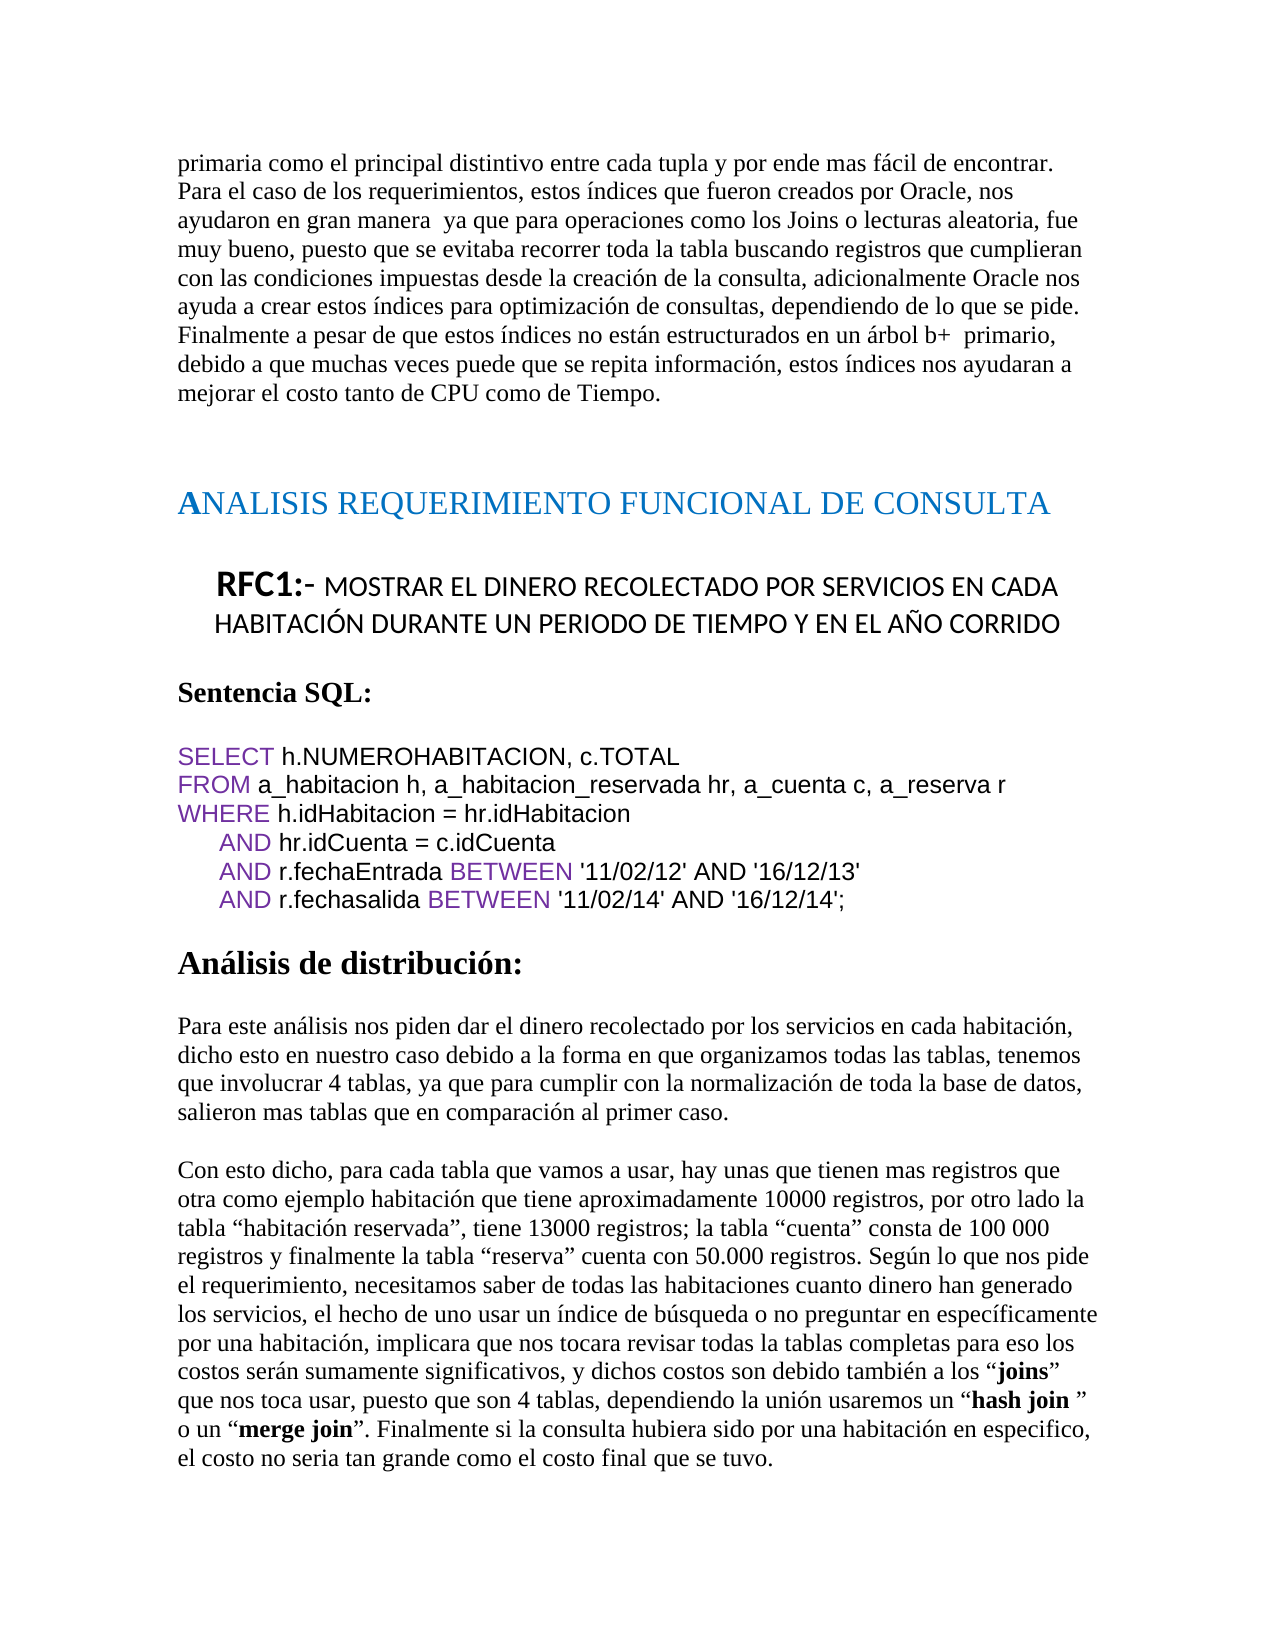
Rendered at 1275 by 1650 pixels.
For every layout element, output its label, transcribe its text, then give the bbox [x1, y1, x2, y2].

text RFC1:- MOSTRAR EL DINERO RECOLECTADO POR SERVICIOS EN CADA HABITACIÓN DURANTE UN PERIODO DE TIEMPO Y EN EL AÑO CORRIDO [177, 560, 1098, 641]
text ANALISIS REQUERIMIENTO FUNCIONAL DE CONSULTA [177, 483, 1098, 521]
text Para este análisis nos piden dar el dinero recolectado por los servicios en cada habitación, dicho esto en nuestro caso debido a la forma en que organizamos todas las tablas, tenemos que involucrar 4 tablas, ya que para cumplir con la normalización de toda la base de datos, salieron mas tablas que en comparación al primer caso. [177, 1011, 1098, 1126]
text Con esto dicho, para cada tabla que vamos a usar, hay unas que tienen mas registros que otra como ejemplo habitación que tiene aproximadamente 10000 registros, por otro lado la tabla “habitación reservada”, tiene 13000 registros; la tabla “cuenta” consta de 100 000 registros y finalmente la tabla “reserva” cuenta con 50.000 registros. Según lo que nos pide el requerimiento, necesitamos saber de todas las habitaciones cuanto dinero han generado los servicios, el hecho de uno usar un índice de búsqueda o no preguntar en específicamente por una habitación, implicara que nos tocara revisar todas la tablas completas para eso los costos serán sumamente significativos, y dichos costos son debido también a los “joins” que nos toca usar, puesto que son 4 tablas, dependiendo la unión usaremos un “hash join ” o un “merge join”. Finalmente si la consulta hubiera sido por una habitación en especifico, el costo no seria tan grande como el costo final que se tuvo. [177, 1155, 1098, 1471]
text SELECT h.NUMEROHABITACION, c.TOTAL [177, 742, 1098, 771]
text AND r.fechasalida BETWEEN '11/02/14' AND '16/12/14'; [177, 886, 1098, 914]
text Análisis de distribución: [177, 943, 1098, 982]
text AND hr.idCuenta = c.idCuenta [177, 828, 1098, 857]
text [177, 148, 1098, 406]
text WHERE h.idHabitacion = hr.idHabitacion [177, 799, 1098, 828]
text AND r.fechaEntrada BETWEEN '11/02/12' AND '16/12/13' [177, 857, 1098, 886]
text Sentencia SQL: [177, 675, 1098, 708]
text FROM a_habitacion h, a_habitacion_reservada hr, a_cuenta c, a_reserva r [177, 771, 1098, 799]
